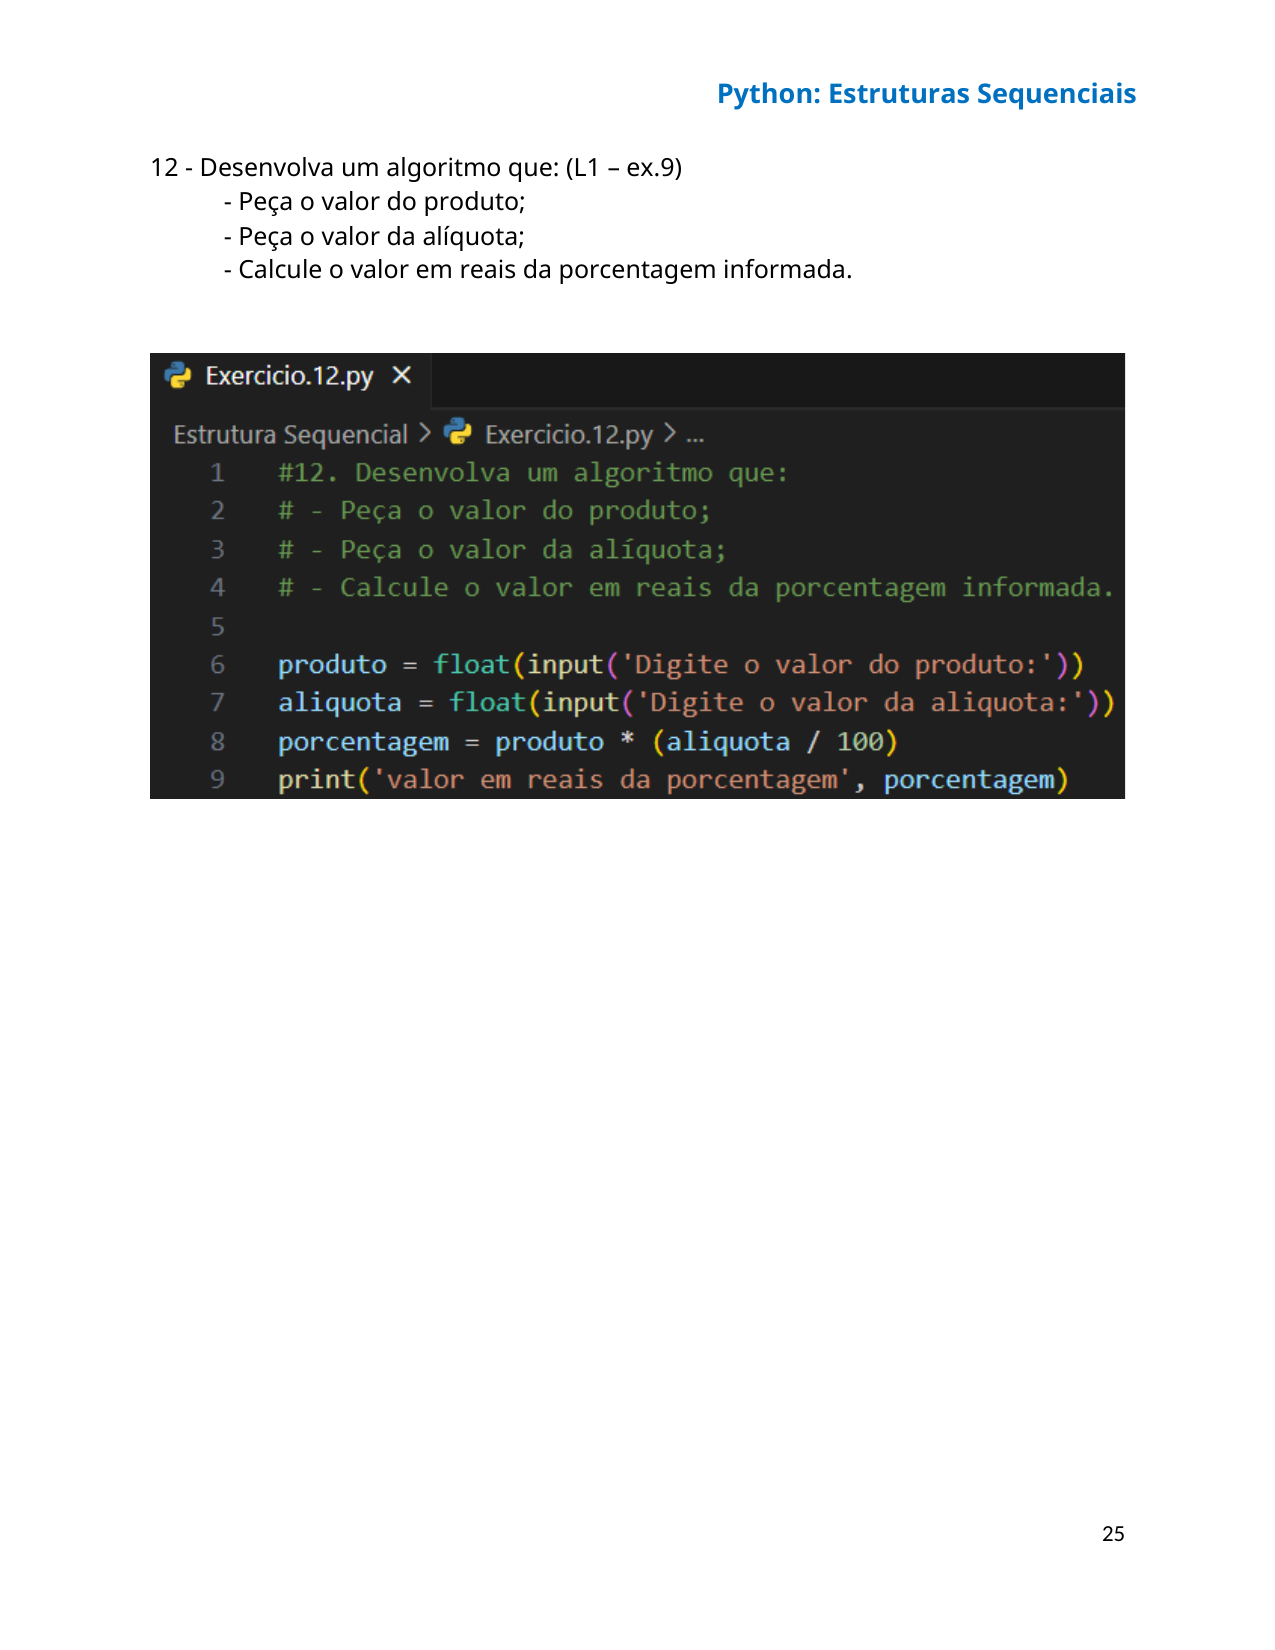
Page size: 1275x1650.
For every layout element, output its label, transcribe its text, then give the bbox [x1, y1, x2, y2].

text - Peça o valor da alíquota; [150, 218, 1125, 252]
text 12 - Desenvolva um algoritmo que: (L1 – ex.9) [150, 150, 1125, 184]
text - Calcule o valor em reais da porcentagem informada. [150, 252, 1125, 286]
text - Peça o valor do produto; [150, 184, 1125, 218]
picture [150, 353, 1125, 799]
